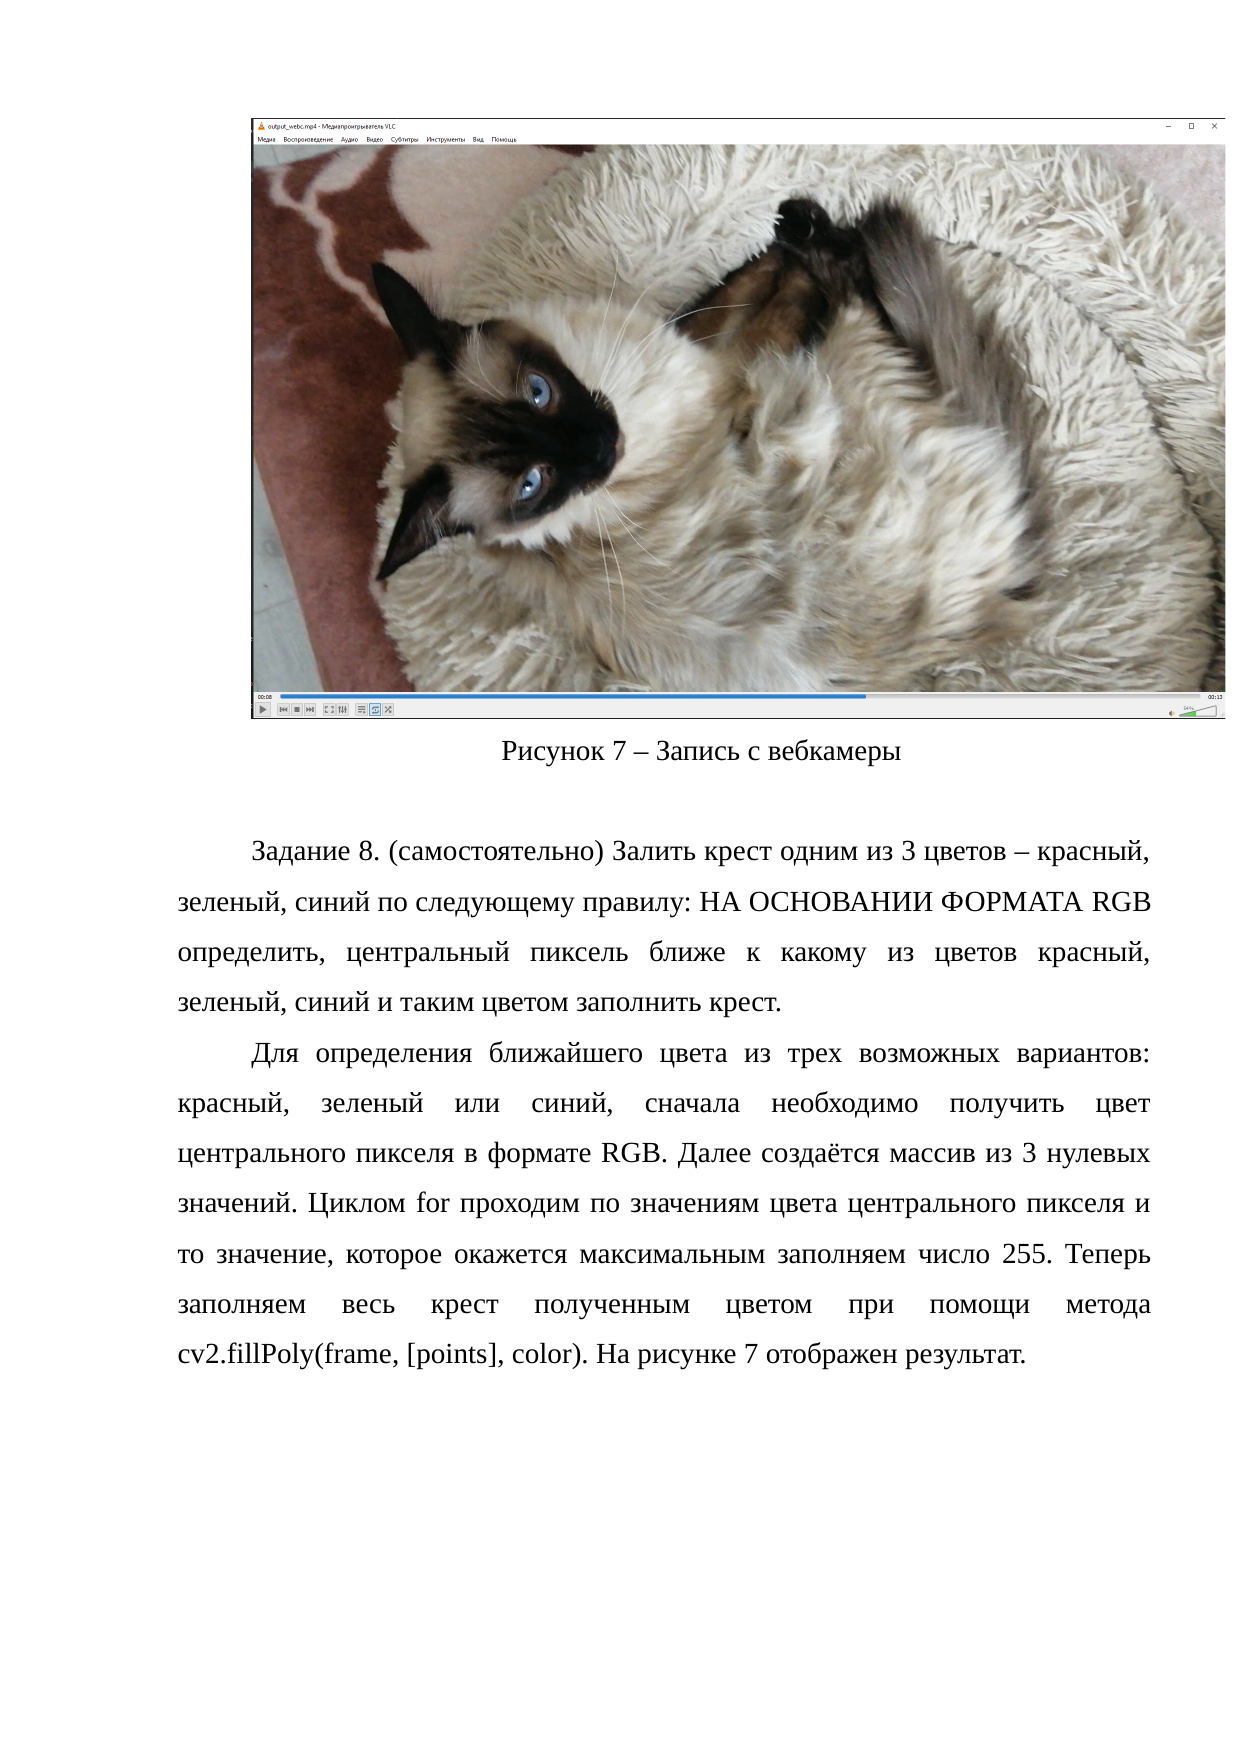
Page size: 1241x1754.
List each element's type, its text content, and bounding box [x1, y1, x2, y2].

text Задание 8. (самостоятельно) Залить крест одним из 3 цветов – красный, зеленый, синий по следующему правилу: НА ОСНОВАНИИ ФОРМАТА RGB определить, центральный пиксель ближе к какому из цветов красный, зеленый, синий и таким цветом заполнить крест. [177, 833, 1152, 1018]
picture [251, 118, 1226, 719]
text Рисунок 7 – Запись с вебкамеры [177, 733, 1152, 766]
text Для определения ближайшего цвета из трех возможных вариантов: красный, зеленый или синий, сначала необходимо получить цвет центрального пикселя в формате RGB. Далее создаётся массив из 3 нулевых значений. Циклом for проходим по значениям цвета центрального пикселя и то значение, которое окажется максимальным заполняем число 255. Теперь заполняем весь крест полученным цветом при помощи метода cv2.fillPoly(frame, [points], color). На рисунке 7 отображен результат. [177, 1035, 1152, 1370]
